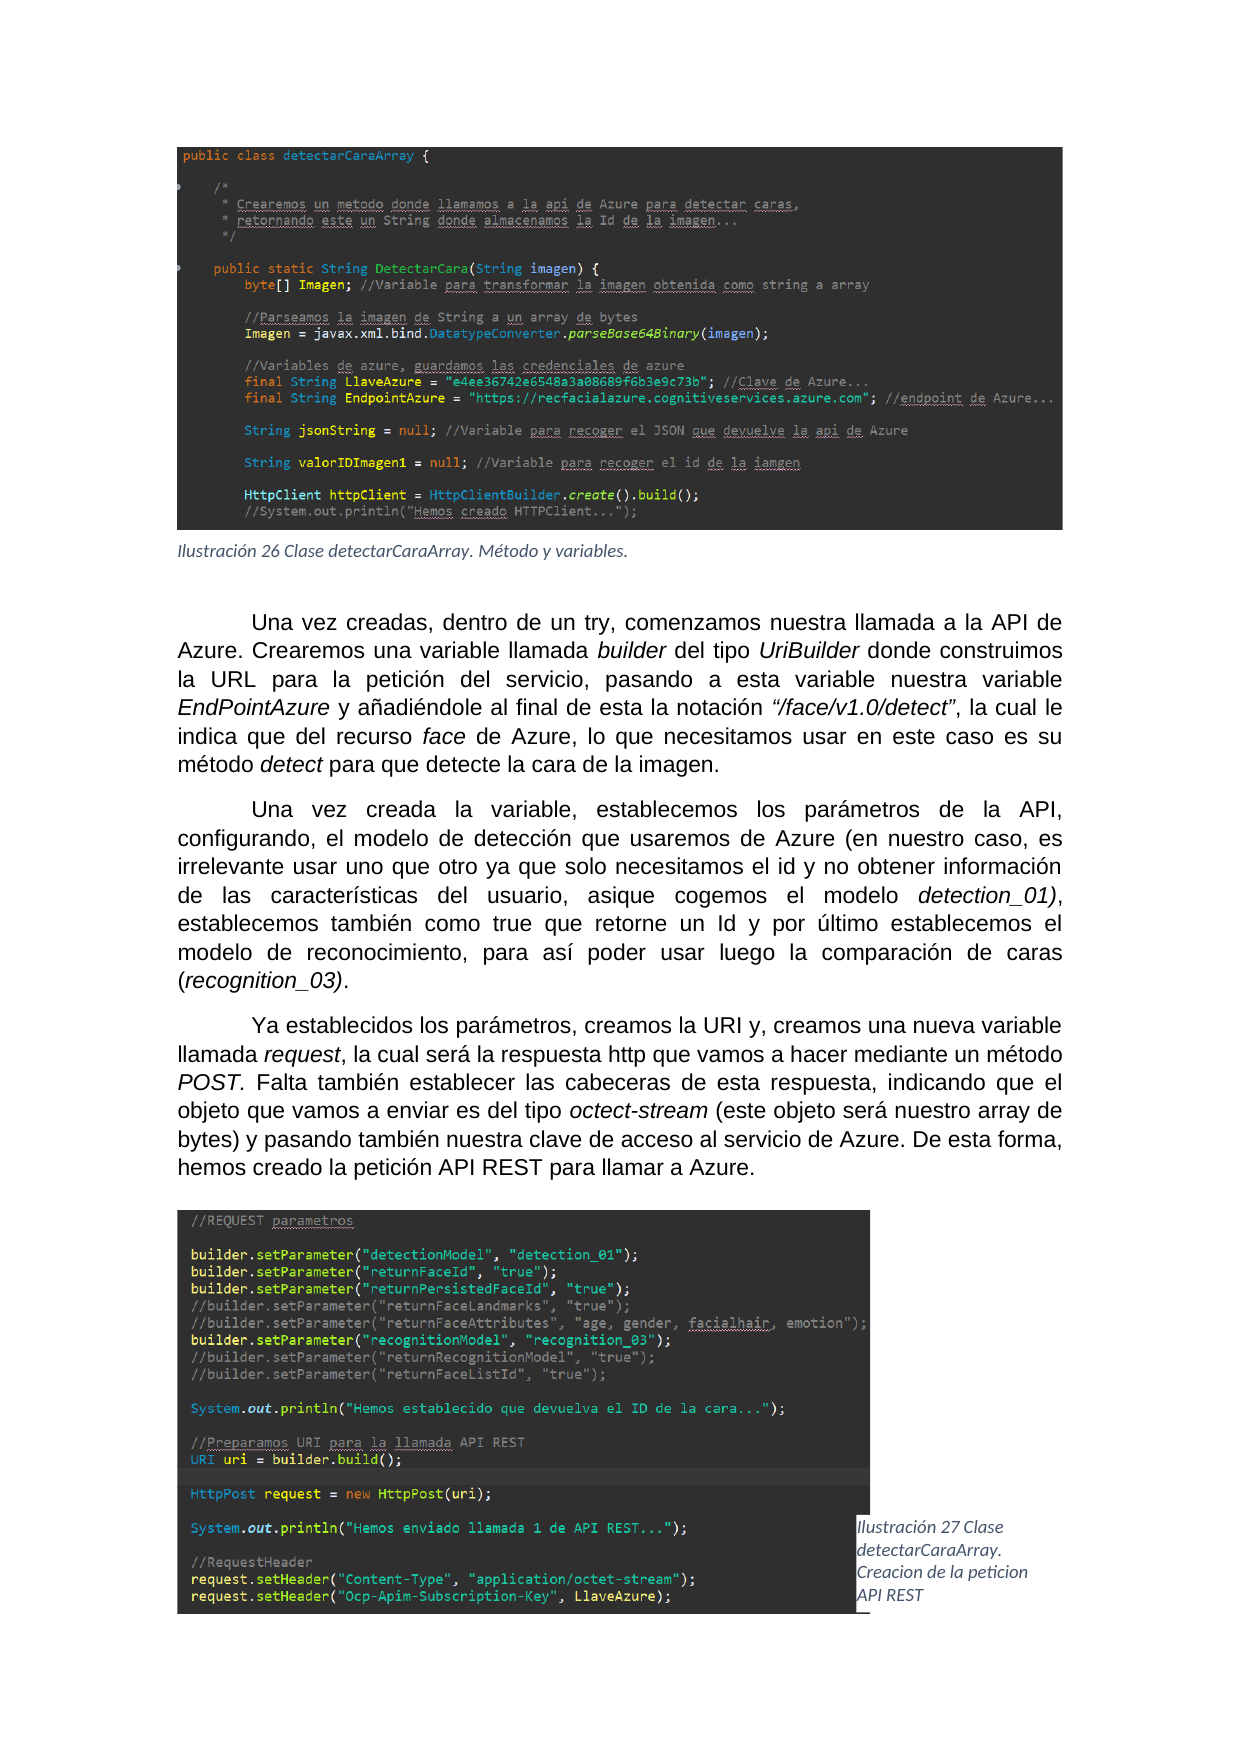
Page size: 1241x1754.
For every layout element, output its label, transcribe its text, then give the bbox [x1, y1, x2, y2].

text Una vez creadas, dentro de un try, comenzamos nuestra llamada a la API de Azure. Crearemos una variable llamada builder del tipo UriBuilder donde construimos la URL para la petición del servicio, pasando a esta variable nuestra variable EndPointAzure y añadiéndole al final de esta la notación “/face/v1.0/detect”, la cual le indica que del recurso face de Azure, lo que necesitamos usar en este caso es su método detect para que detecte la cara de la imagen. [177, 609, 1063, 778]
text Una vez creada la variable, establecemos los parámetros de la API, configurando, el modelo de detección que usaremos de Azure (en nuestro caso, es irrelevante usar uno que otro ya que solo necesitamos el id y no obtener información de las características del usuario, asique cogemos el modelo detection_01), establecemos también como true que retorne un Id y por último establecemos el modelo de reconocimiento, para así poder usar luego la comparación de caras (recognition_03). [177, 796, 1063, 993]
text Ya establecidos los parámetros, creamos la URI y, creamos una nueva variable llamada request, la cual será la respuesta http que vamos a hacer mediante un método POST. Falta también establecer las cabeceras de esta respuesta, indicando que el objeto que vamos a enviar es del tipo octect-stream (este objeto será nuestro array de bytes) y pasando también nuestra clave de acceso al servicio de Azure. De esta forma, hemos creado la petición API REST para llamar a Azure. [177, 1012, 1063, 1181]
picture [177, 1210, 871, 1614]
picture [177, 147, 1063, 530]
